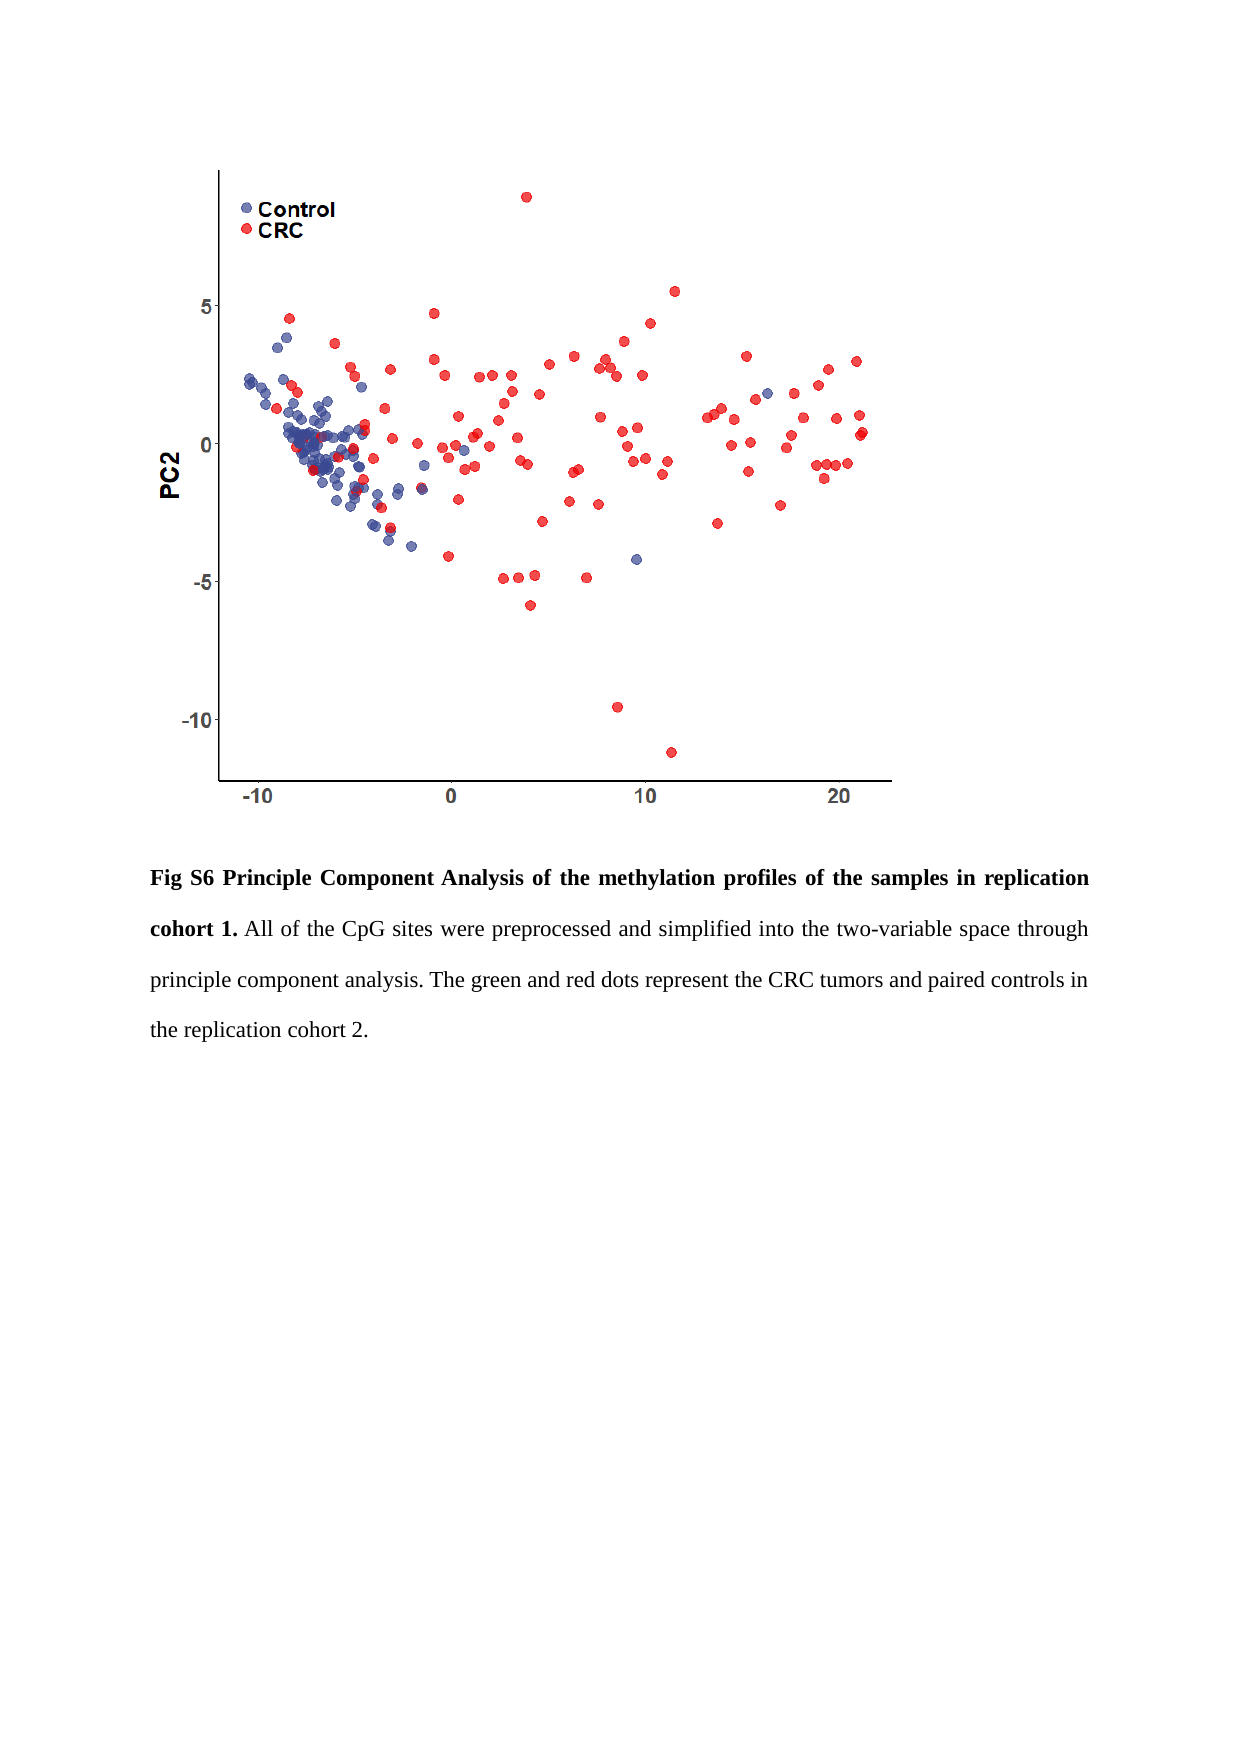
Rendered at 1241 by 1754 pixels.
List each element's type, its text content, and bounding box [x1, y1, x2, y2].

text Fig S6 Principle Component Analysis of the methylation profiles of the samples in replication cohort 1. All of the CpG sites were preprocessed and simplified into the two-variable space through principle component analysis. The green and red dots represent the CRC tumors and paired controls in the replication cohort 2. [150, 860, 1090, 1047]
picture [150, 163, 899, 812]
